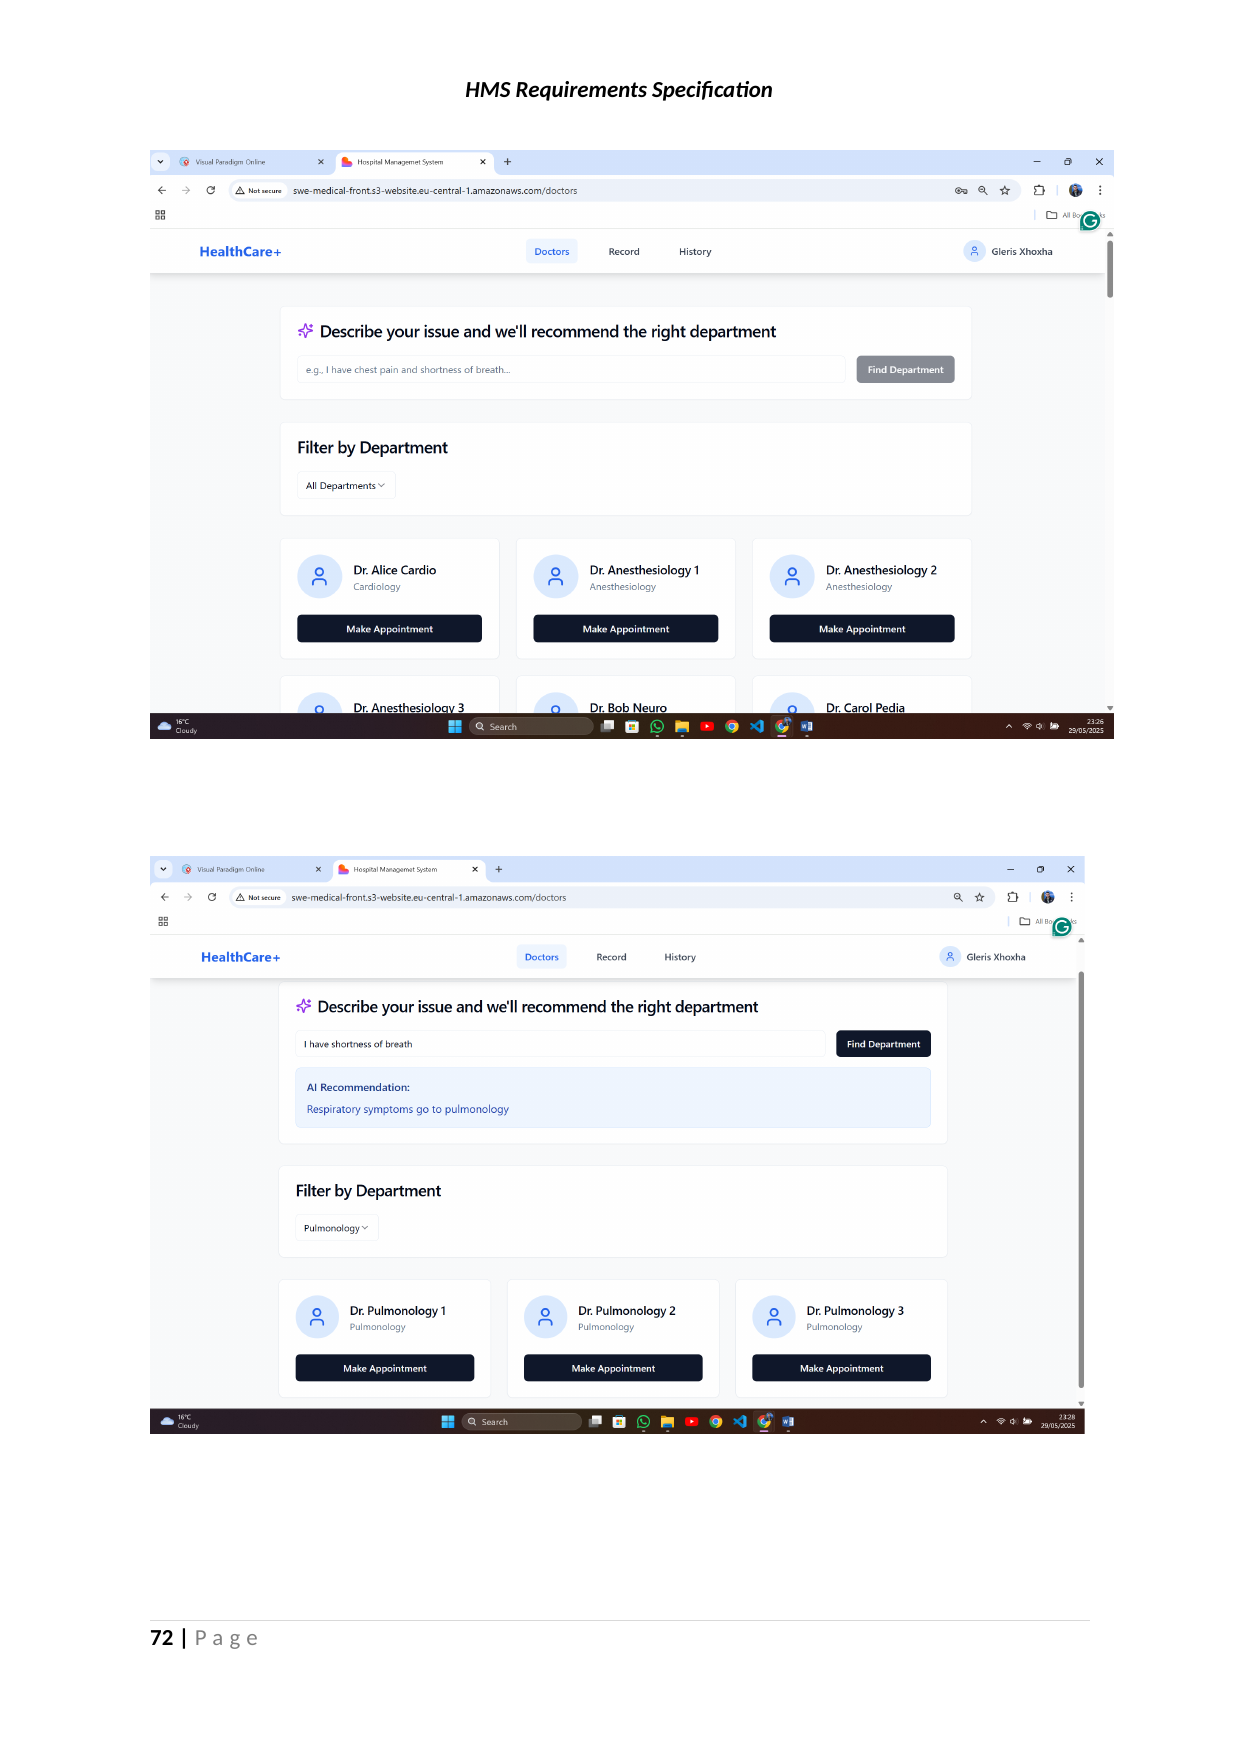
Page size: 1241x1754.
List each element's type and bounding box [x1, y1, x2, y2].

picture [150, 150, 1114, 739]
picture [150, 856, 1085, 1434]
